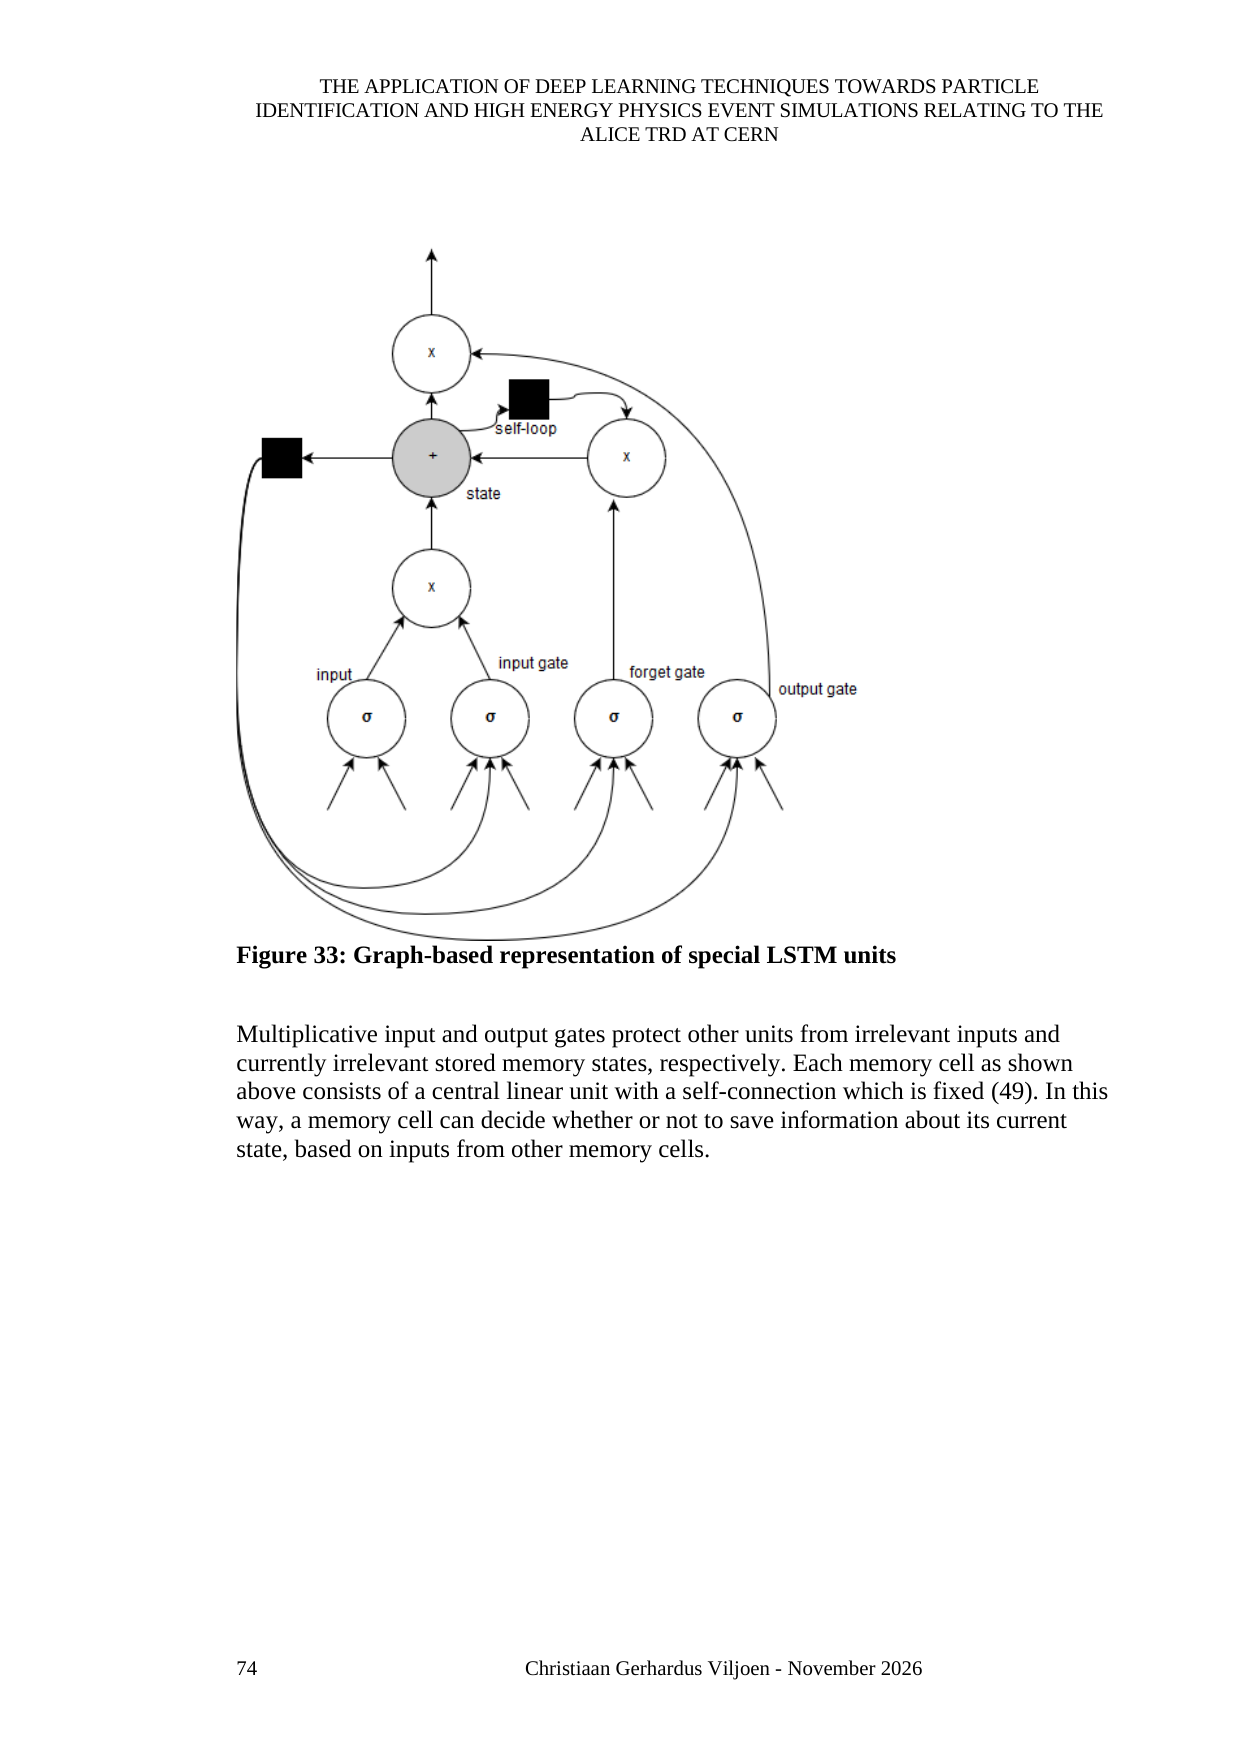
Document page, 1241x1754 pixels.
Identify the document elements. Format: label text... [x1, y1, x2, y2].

text Multiplicative input and output gates protect other units from irrelevant inputs and currently irrelevant stored memory states, respectively. Each memory cell as shown above consists of a central linear unit with a self-connection which is fixed . In this way, a memory cell can decide whether or not to save information about its current state, based on inputs from other memory cells. [236, 1019, 1122, 1163]
text Figure 33: Graph-based representation of special LSTM units [236, 941, 1122, 969]
picture [236, 241, 868, 941]
